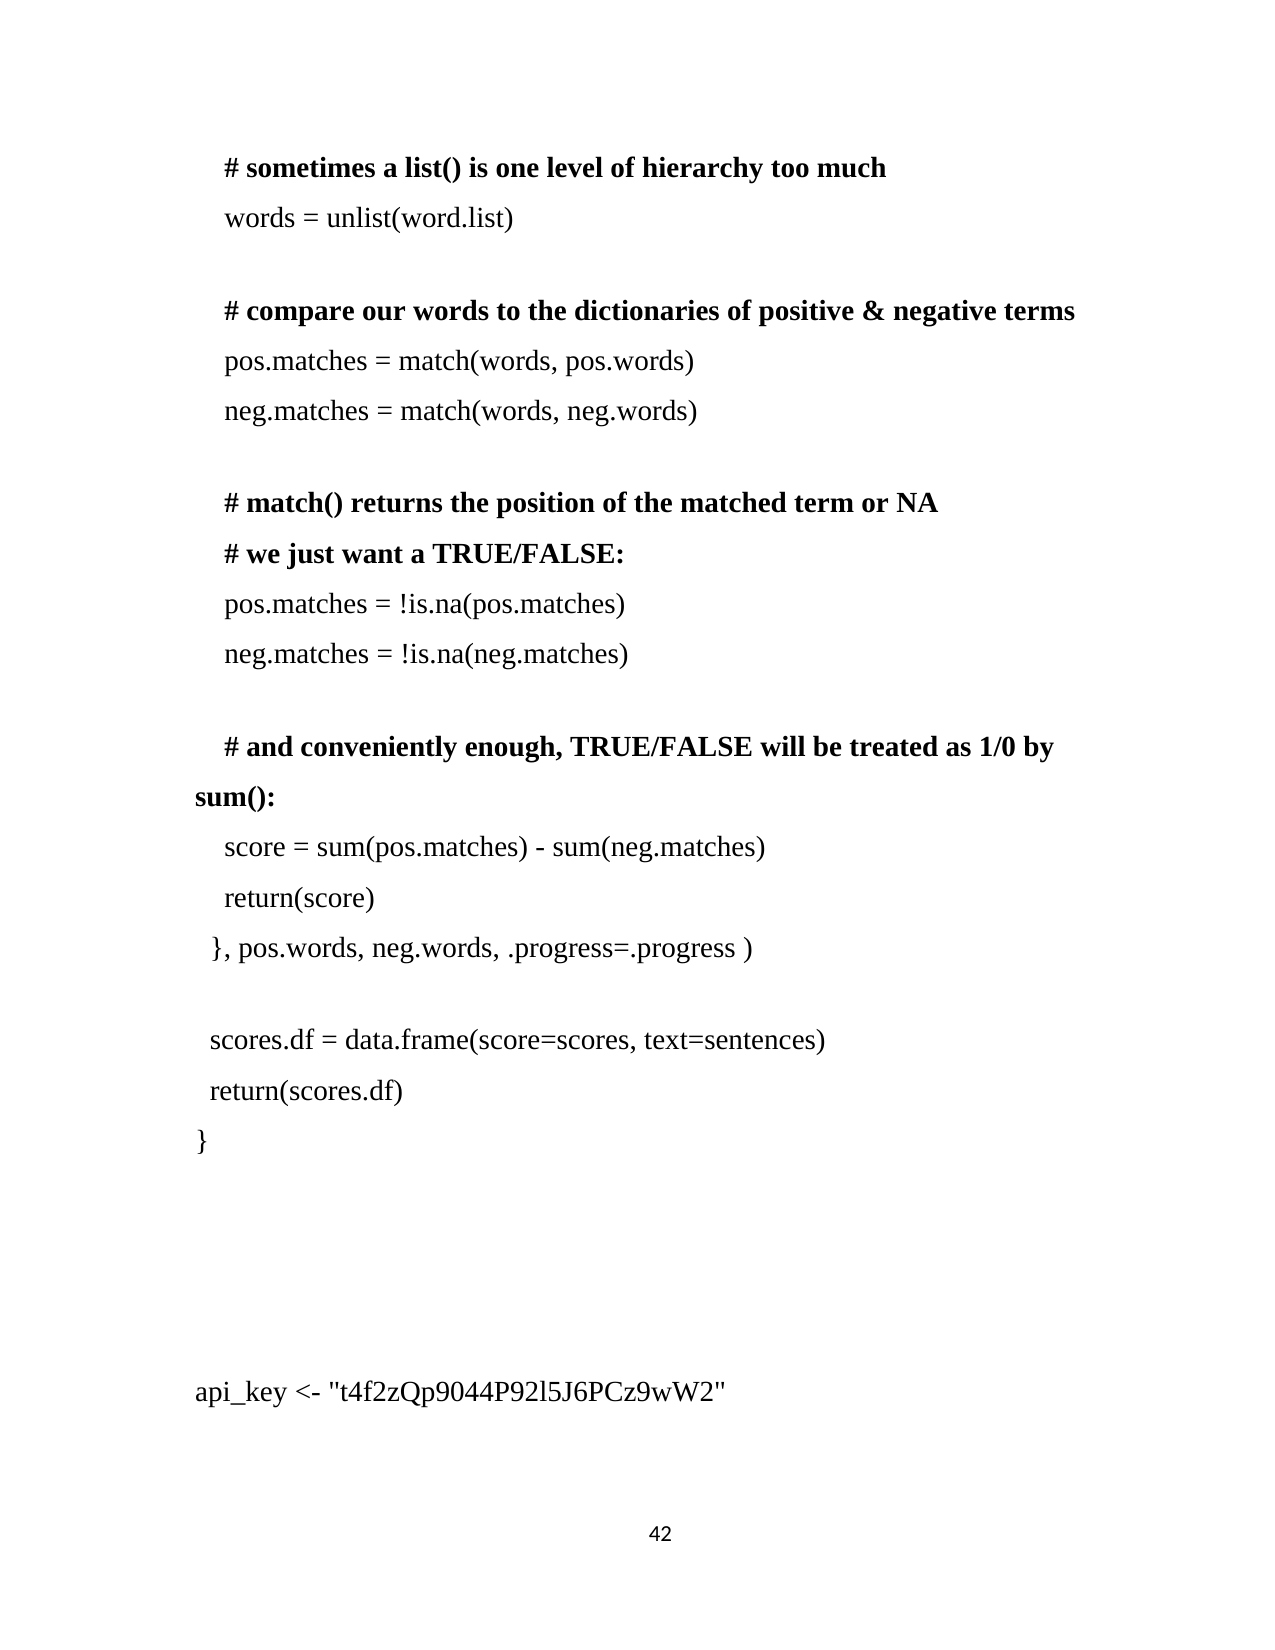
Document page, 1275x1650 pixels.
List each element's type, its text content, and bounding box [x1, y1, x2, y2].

text return(scores.df) [195, 1073, 1125, 1106]
text scores.df = data.frame(score=scores, text=sentences) [195, 1022, 1125, 1056]
text neg.matches = !is.na(neg.matches) [195, 636, 1125, 670]
text score = sum(pos.matches) - sum(neg.matches) [195, 829, 1125, 863]
text pos.matches = match(words, pos.words) [195, 343, 1125, 376]
text # and conveniently enough, TRUE/FALSE will be treated as 1/0 by sum(): [195, 729, 1125, 813]
text # we just want a TRUE/FALSE: [195, 536, 1125, 569]
text return(score) [195, 880, 1125, 913]
text # compare our words to the dictionaries of positive & negative terms [195, 293, 1125, 326]
text words = unlist(word.list) [195, 200, 1125, 234]
text pos.matches = !is.na(pos.matches) [195, 586, 1125, 620]
text api_key <- "t4f2zQp9044P92l5J6PCz9wW2" [195, 1374, 1125, 1408]
text neg.matches = match(words, neg.words) [195, 393, 1125, 427]
text # match() returns the position of the matched term or NA [195, 486, 1125, 519]
text } [195, 1123, 1125, 1156]
text }, pos.words, neg.words, .progress=.progress ) [195, 930, 1125, 963]
text # sometimes a list() is one level of hierarchy too much [195, 150, 1125, 183]
